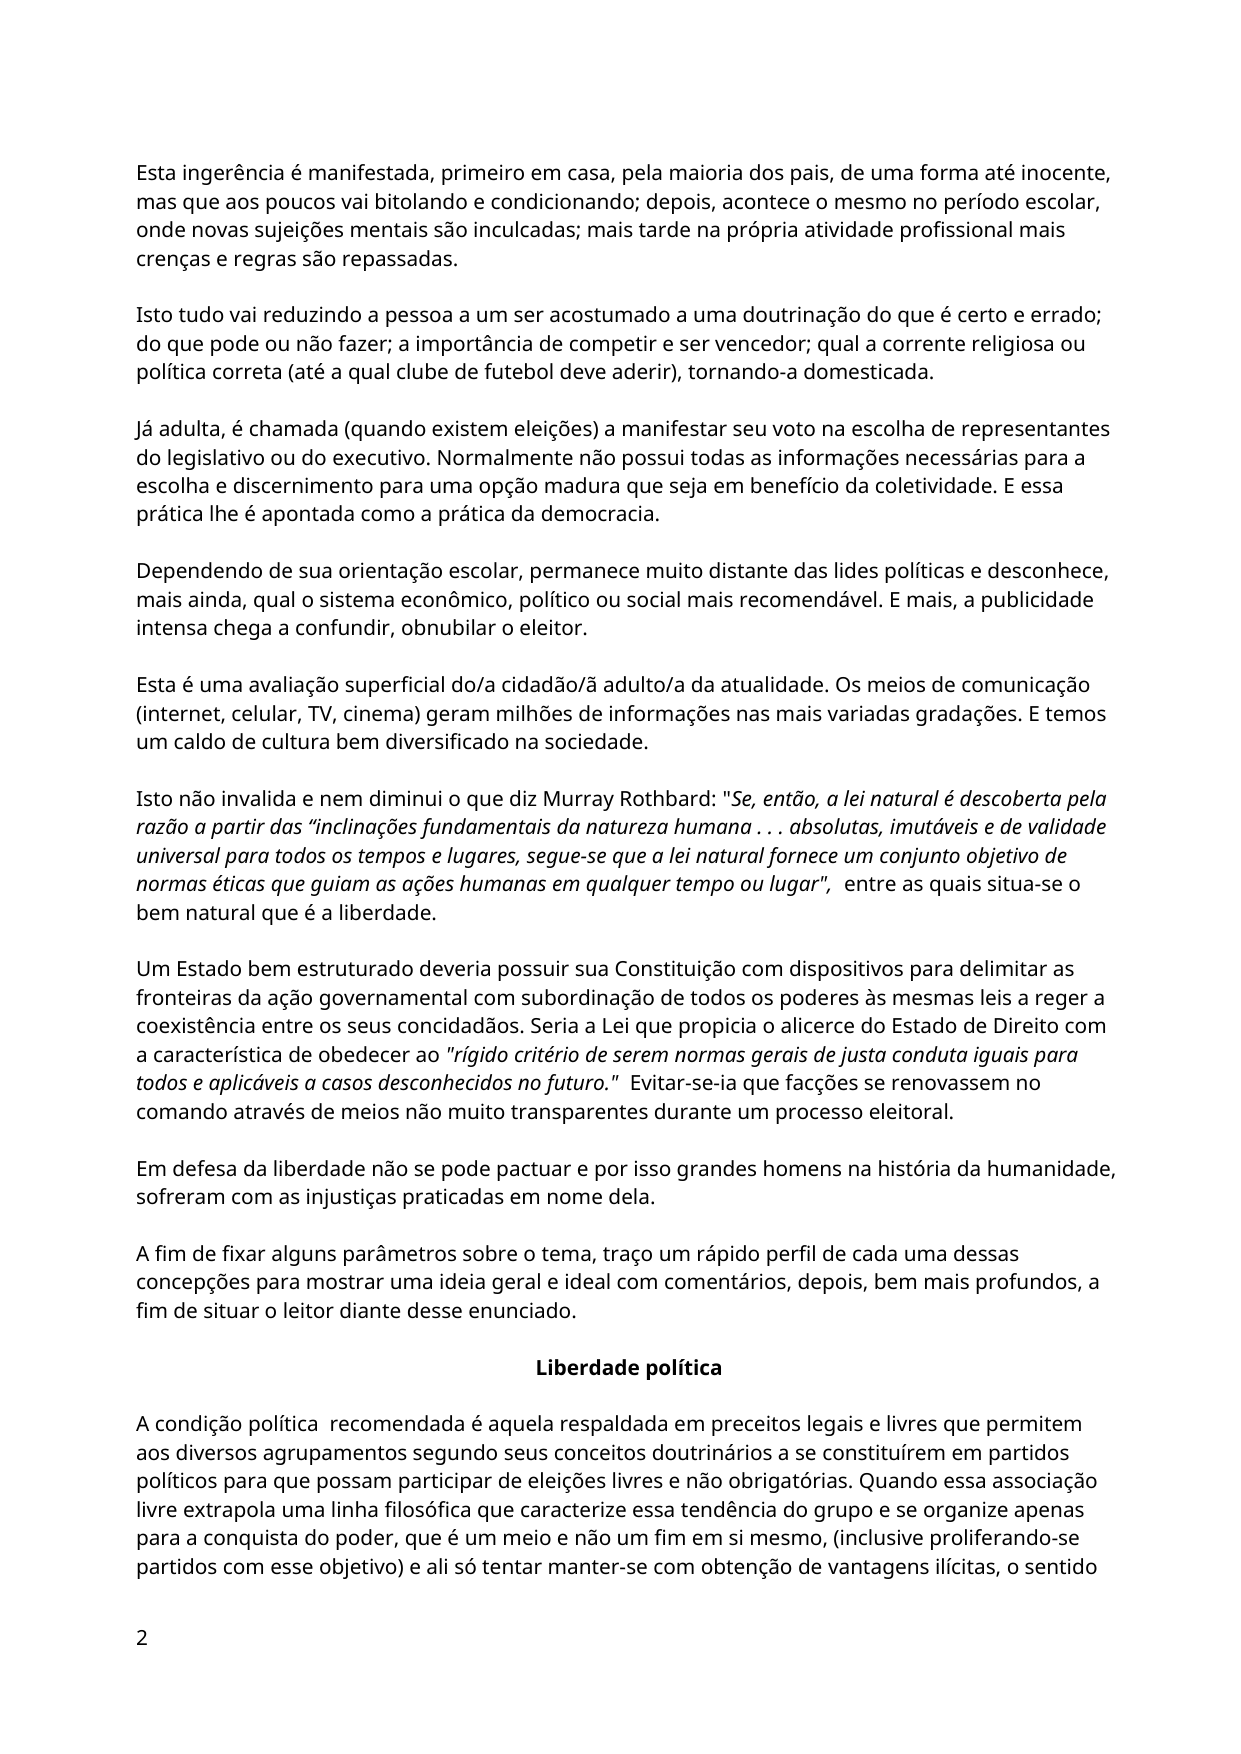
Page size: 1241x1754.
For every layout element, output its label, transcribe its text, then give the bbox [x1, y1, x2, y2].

text Isto tudo vai reduzindo a pessoa a um ser acostumado a uma doutrinação do que é certo e errado; do que pode ou não fazer; a importância de competir e ser vencedor; qual a corrente religiosa ou política correta (até a qual clube de futebol deve aderir), tornando-a domesticada. [136, 301, 1122, 386]
text Isto não invalida e nem diminui o que diz Murray Rothbard: "Se, então, a lei natural é descoberta pela razão a partir das “inclinações fundamentais da natureza humana . . . absolutas, imutáveis e de validade universal para todos os tempos e lugares, segue-se que a lei natural fornece um conjunto objetivo de normas éticas que guiam as ações humanas em qualquer tempo ou lugar", entre as quais situa-se o bem natural que é a liberdade. [136, 784, 1122, 926]
text Já adulta, é chamada (quando existem eleições) a manifestar seu voto na escolha de representantes do legislativo ou do executivo. Normalmente não possui todas as informações necessárias para a escolha e discernimento para uma opção madura que seja em benefício da coletividade. E essa prática lhe é apontada como a prática da democracia. [136, 414, 1122, 528]
text Em defesa da liberdade não se pode pactuar e por isso grandes homens na história da humanidade, sofreram com as injustiças praticadas em nome dela. [136, 1154, 1122, 1211]
text Dependendo de sua orientação escolar, permanece muito distante das lides políticas e desconhece, mais ainda, qual o sistema econômico, político ou social mais recomendável. E mais, a publicidade intensa chega a confundir, obnubilar o eleitor. [136, 556, 1122, 642]
text Esta é uma avaliação superficial do/a cidadão/ã adulto/a da atualidade. Os meios de comunicação (internet, celular, TV, cinema) geram milhões de informações nas mais variadas gradações. E temos um caldo de cultura bem diversificado na sociedade. [136, 670, 1122, 756]
text A fim de fixar alguns parâmetros sobre o tema, traço um rápido perfil de cada uma dessas concepções para mostrar uma ideia geral e ideal com comentários, depois, bem mais profundos, a fim de situar o leitor diante desse enunciado. [136, 1239, 1122, 1324]
text Um Estado bem estruturado deveria possuir sua Constituição com dispositivos para delimitar as fronteiras da ação governamental com subordinação de todos os poderes às mesmas leis a reger a coexistência entre os seus concidadãos. Seria a Lei que propicia o alicerce do Estado de Direito com a característica de obedecer ao "rígido critério de serem normas gerais de justa conduta iguais para todos e aplicáveis a casos desconhecidos no futuro." Evitar-se-ia que facções se renovassem no comando através de meios não muito transparentes durante um processo eleitoral. [136, 954, 1122, 1125]
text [136, 1409, 1122, 1580]
text Liberdade política [136, 1353, 1122, 1381]
text Esta ingerência é manifestada, primeiro em casa, pela maioria dos pais, de uma forma até inocente, mas que aos poucos vai bitolando e condicionando; depois, acontece o mesmo no período escolar, onde novas sujeições mentais são inculcadas; mais tarde na própria atividade profissional mais crenças e regras são repassadas. [136, 158, 1122, 272]
